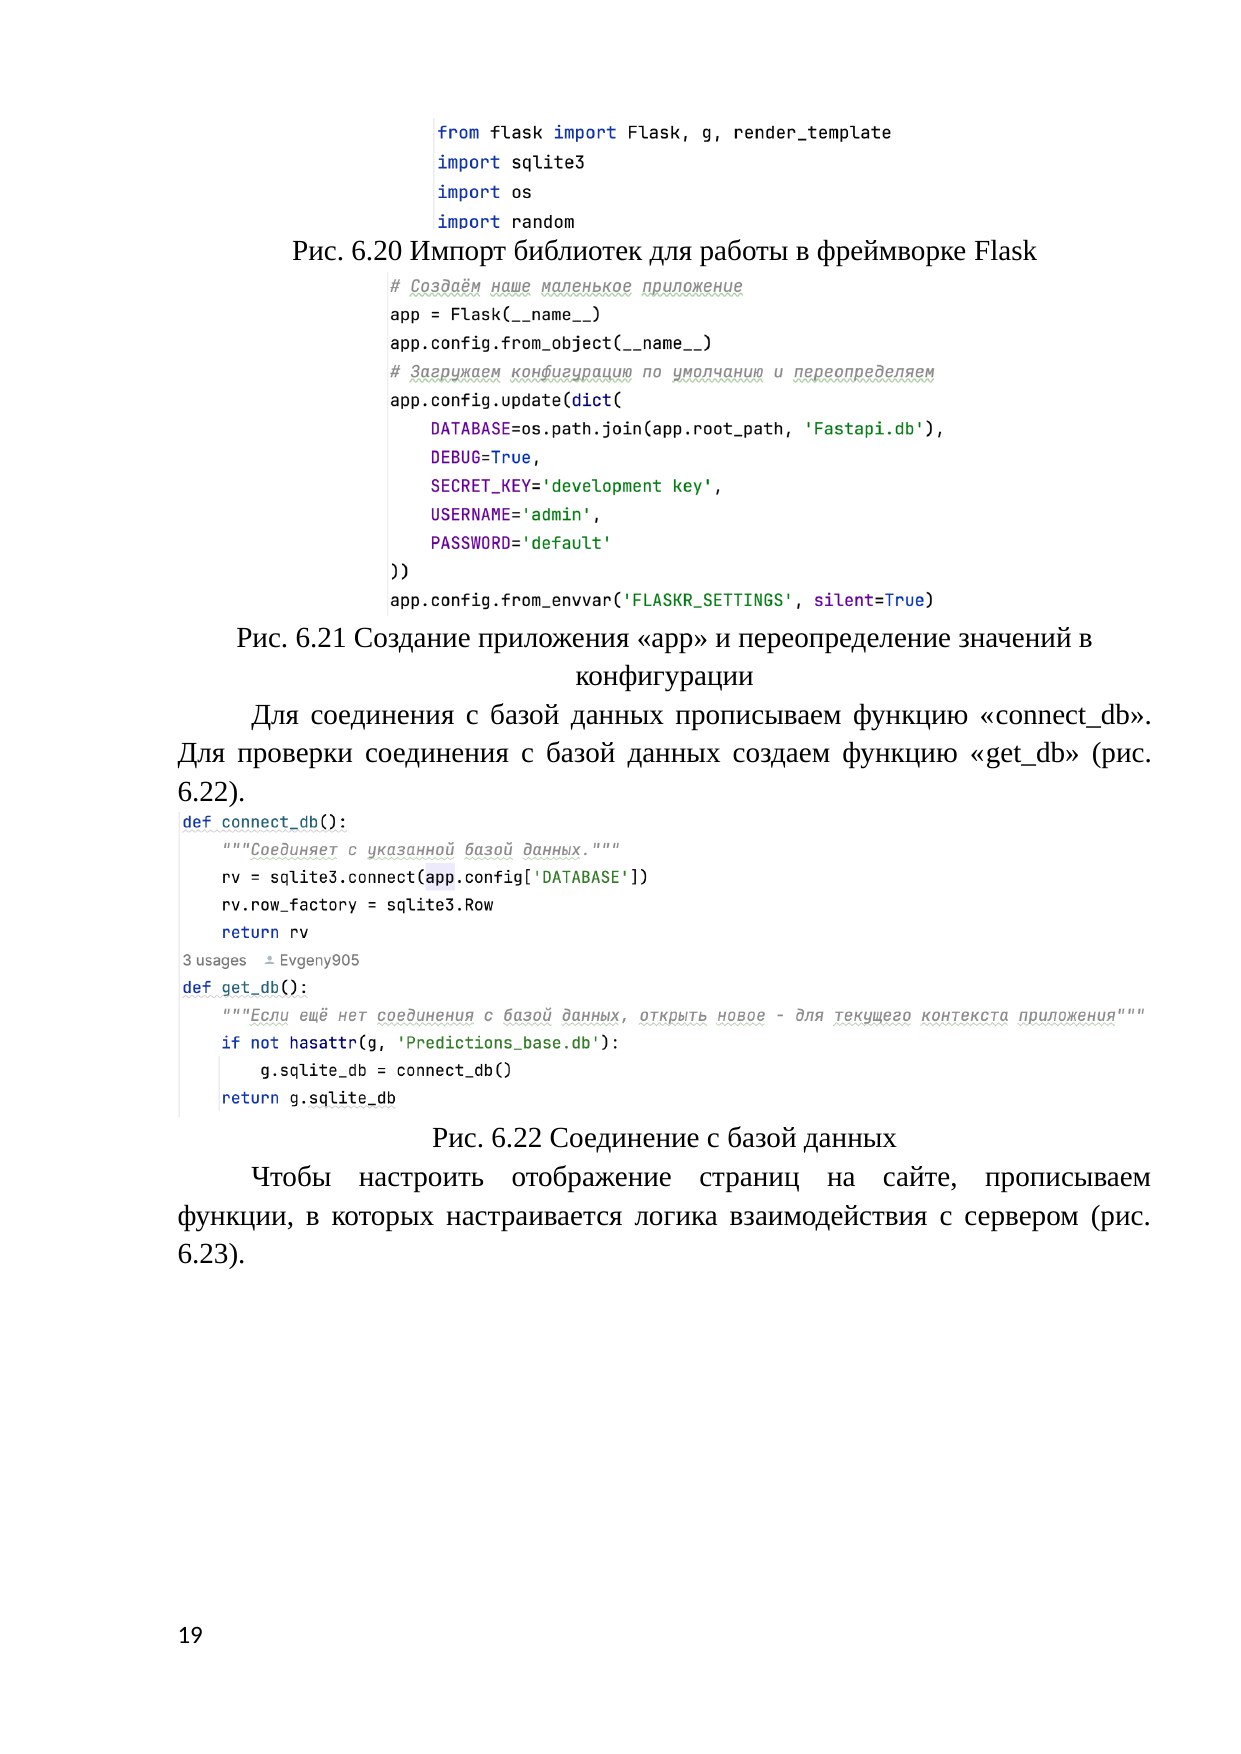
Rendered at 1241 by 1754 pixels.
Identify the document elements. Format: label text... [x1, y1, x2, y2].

picture [177, 812, 1152, 1117]
text Рис. 6.20 Импорт библиотек для работы в фреймворке Flask [177, 233, 1152, 267]
text Чтобы настроить отображение страниц на сайте, прописываем функции, в которых настраивается логика взаимодействия с сервером (рис. 6.23). [177, 1159, 1152, 1270]
text Для соединения с базой данных прописываем функцию «connect_db». Для проверки соединения с базой данных создаем функцию «get_db» (рис. 6.22). [177, 697, 1152, 812]
text Рис. 6.22 Соединение с базой данных [177, 1121, 1152, 1154]
picture [430, 118, 899, 229]
text Рис. 6.21 Создание приложения «app» и переопределение значений в конфигурации [177, 620, 1152, 692]
picture [385, 272, 944, 616]
